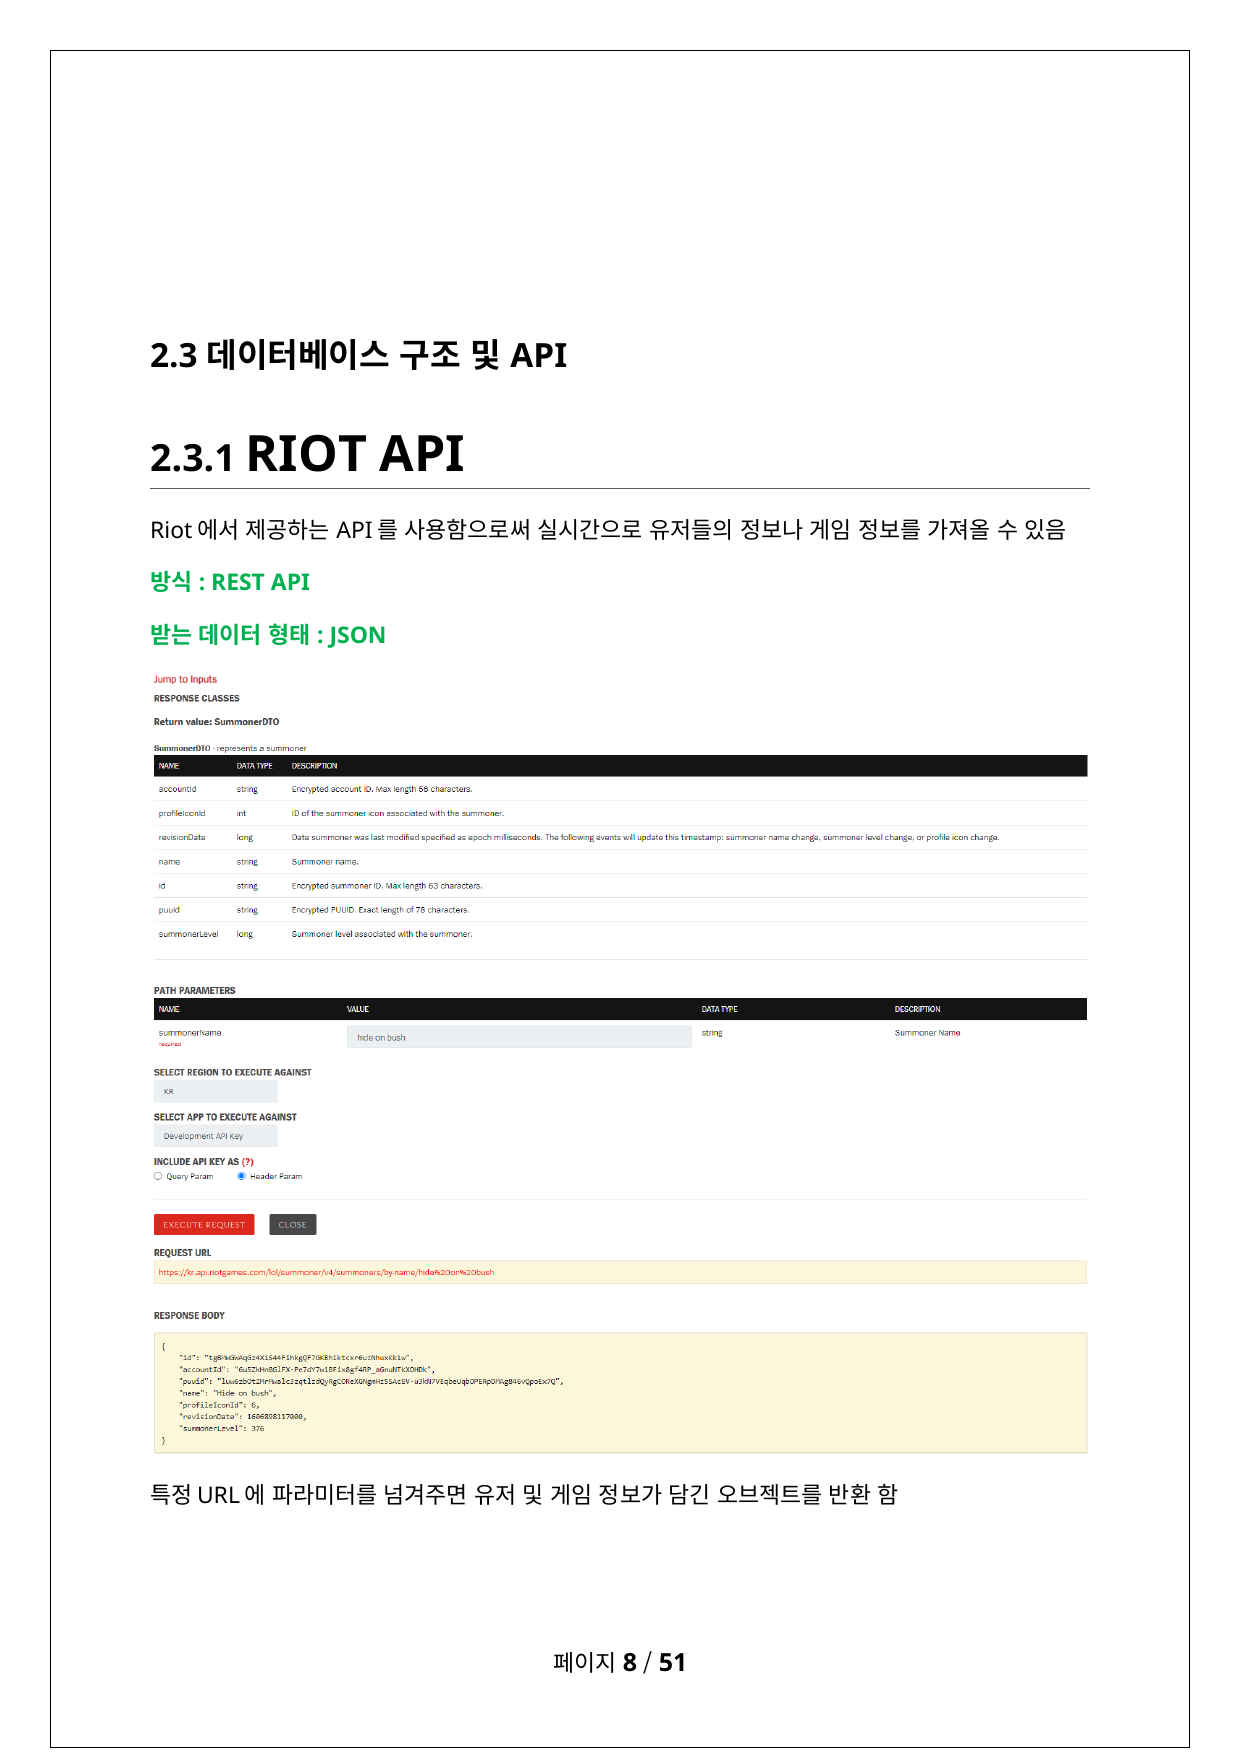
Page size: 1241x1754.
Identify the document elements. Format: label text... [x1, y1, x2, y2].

subtitle 2.3.1 RIOT API [150, 418, 1090, 488]
picture [150, 669, 1091, 965]
text 방식 : REST API [150, 564, 1090, 597]
text 받는 데이터 형태 : JSON [150, 617, 1090, 650]
picture [150, 1306, 1091, 1458]
text Riot에서 제공하는 API를 사용함으로써 실시간으로 유저들의 정보나 게임 정보를 가져올 수 있음 [150, 512, 1090, 545]
subtitle 2.3 데이터베이스 구조 및 API [150, 328, 1090, 377]
text 특정URL에 파라미터를 넘겨주면 유저 및 게임 정보가 담긴 오브젝트를 반환 함 [150, 1477, 1090, 1510]
picture [150, 983, 1091, 1288]
